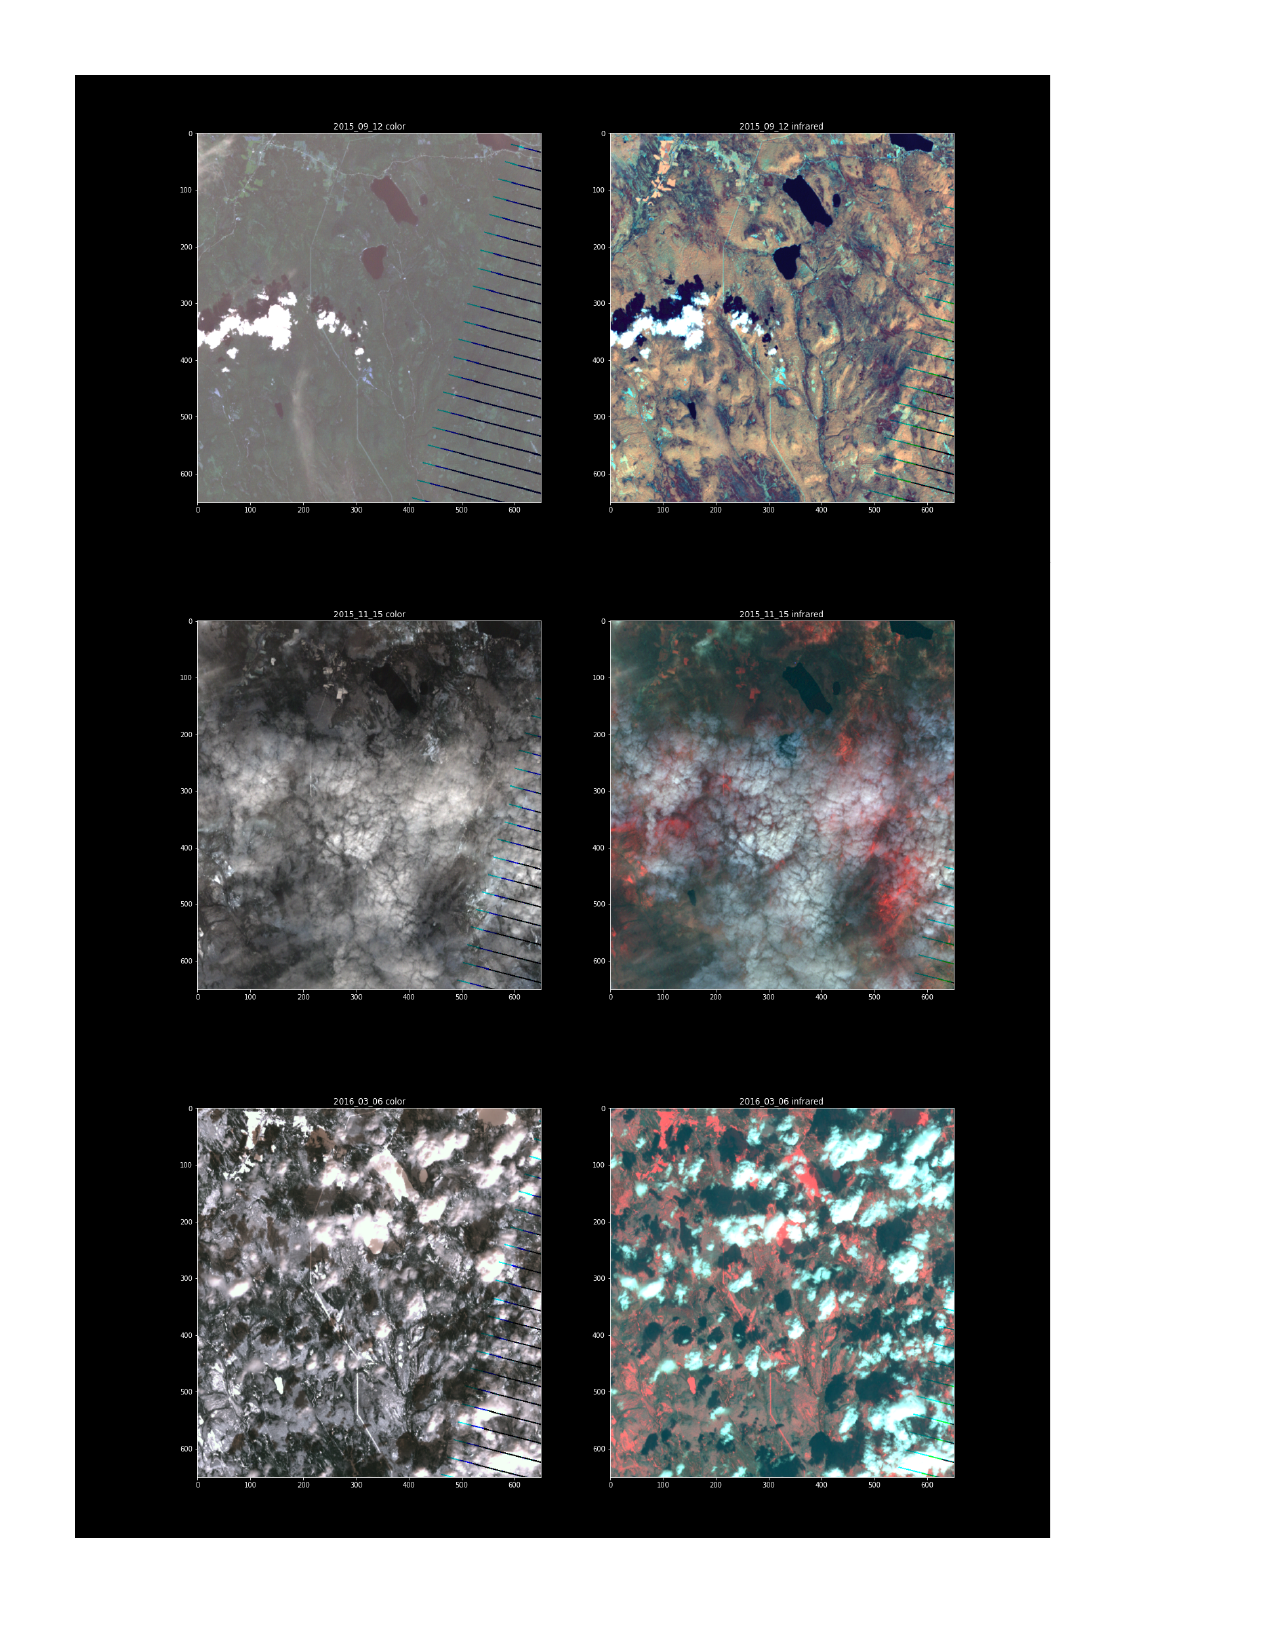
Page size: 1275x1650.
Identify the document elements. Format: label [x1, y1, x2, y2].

picture [75, 75, 1050, 1538]
